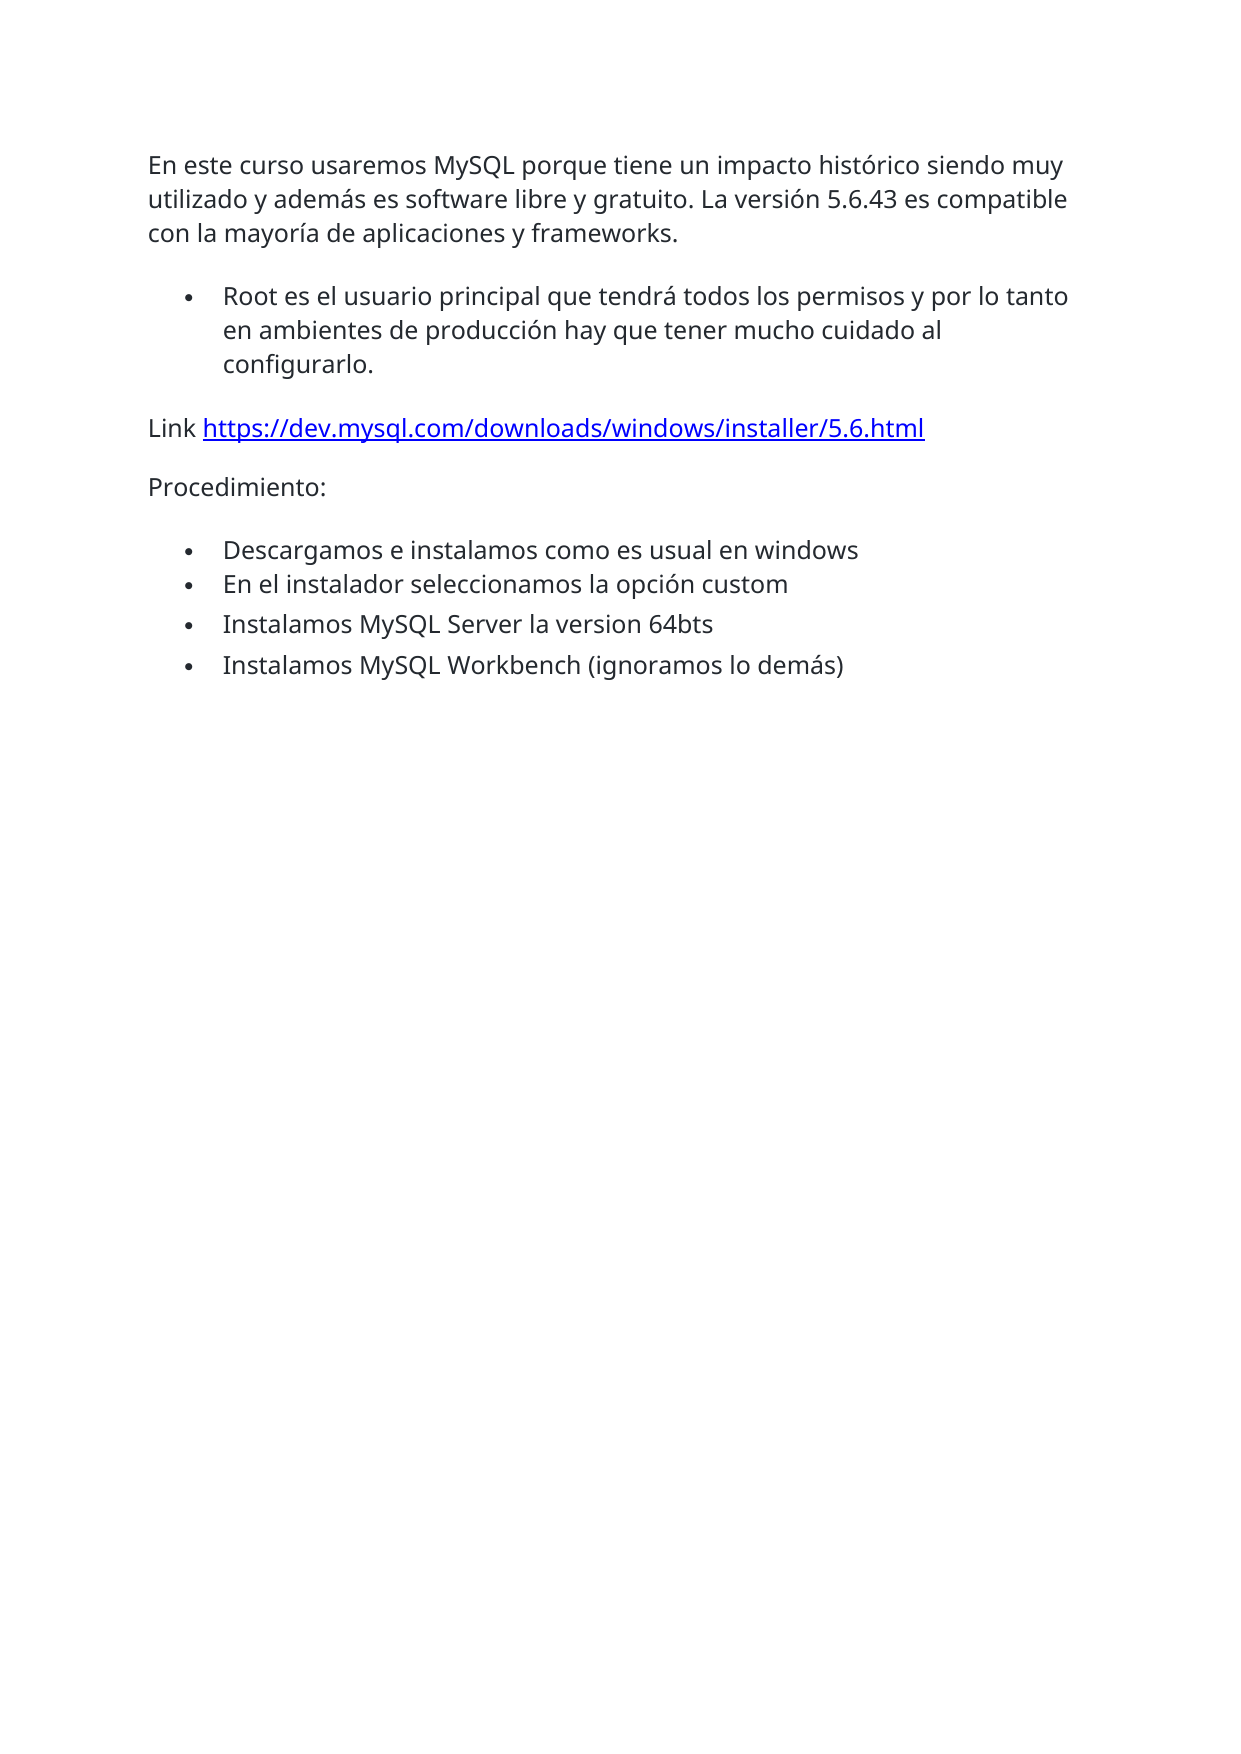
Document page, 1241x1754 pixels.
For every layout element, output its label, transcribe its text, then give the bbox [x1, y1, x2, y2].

list Root es el usuario principal que tendrá todos los permisos y por lo tanto en ambientes de producción hay que tener mucho cuidado al configurarlo. [185, 279, 1093, 381]
text Link https://dev.mysql.com/downloads/windows/installer/5.6.html [148, 410, 1093, 444]
list Instalamos MySQL Workbench (ignoramos lo demás) [185, 647, 1093, 681]
list En el instalador seleccionamos la opción custom [185, 567, 1093, 601]
list Instalamos MySQL Server la version 64bts [185, 607, 1093, 641]
text Procedimiento: [148, 469, 1093, 503]
text En este curso usaremos MySQL porque tiene un impacto histórico siendo muy utilizado y además es software libre y gratuito. La versión 5.6.43 es compatible con la mayoría de aplicaciones y frameworks. [148, 148, 1093, 250]
list Descargamos e instalamos como es usual en windows [185, 533, 1093, 567]
